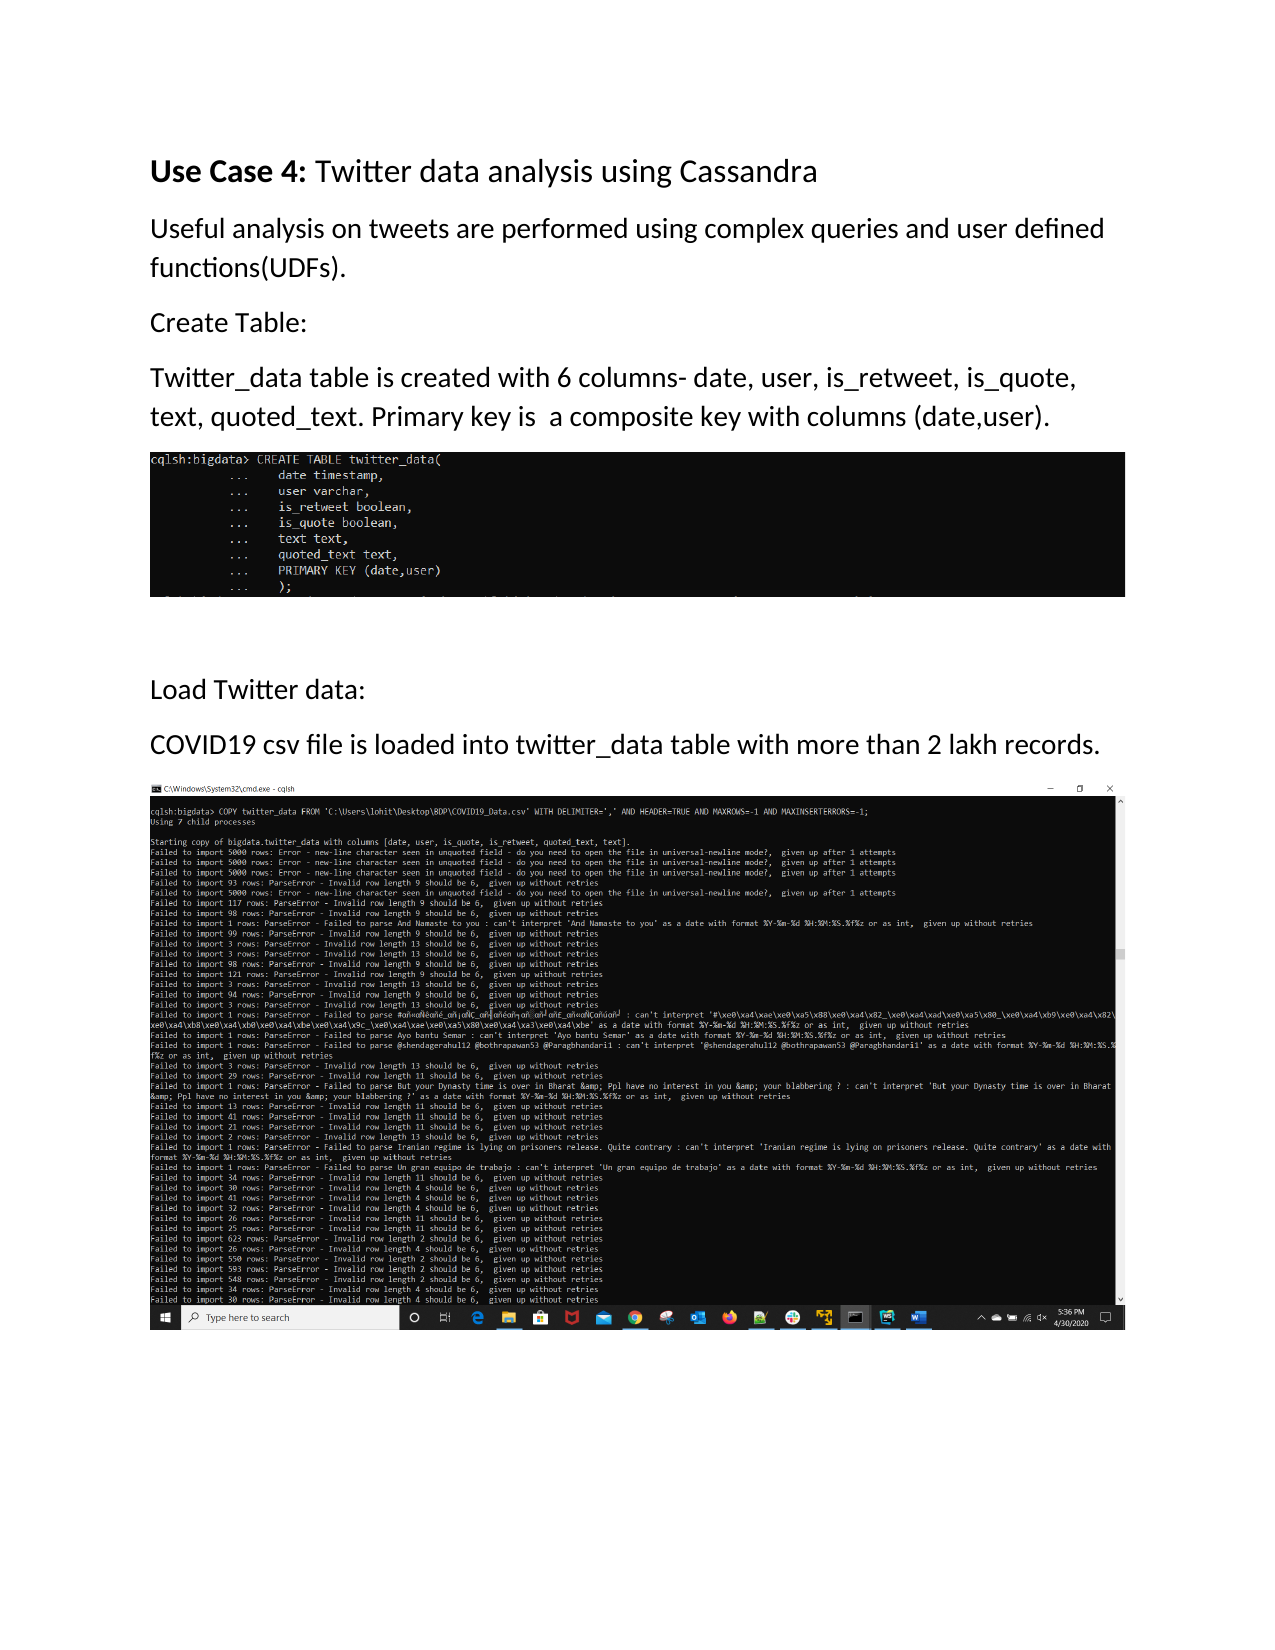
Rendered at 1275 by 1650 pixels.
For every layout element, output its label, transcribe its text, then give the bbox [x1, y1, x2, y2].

text Useful analysis on tweets are performed using complex queries and user defined functions(UDFs). [150, 211, 1125, 285]
picture [150, 452, 1125, 597]
picture [150, 781, 1125, 1330]
text Twitter_data table is created with 6 columns- date, user, is_retweet, is_quote, text, quoted_text. Primary key is a composite key with columns (date,user). [150, 359, 1125, 433]
text COVID19 csv file is loaded into twitter_data table with more than 2 lakh records. [150, 726, 1125, 762]
text Use Case 4: Twitter data analysis using Cassandra [150, 150, 1125, 191]
text Load Twitter data: [150, 671, 1125, 707]
text Create Table: [150, 304, 1125, 340]
